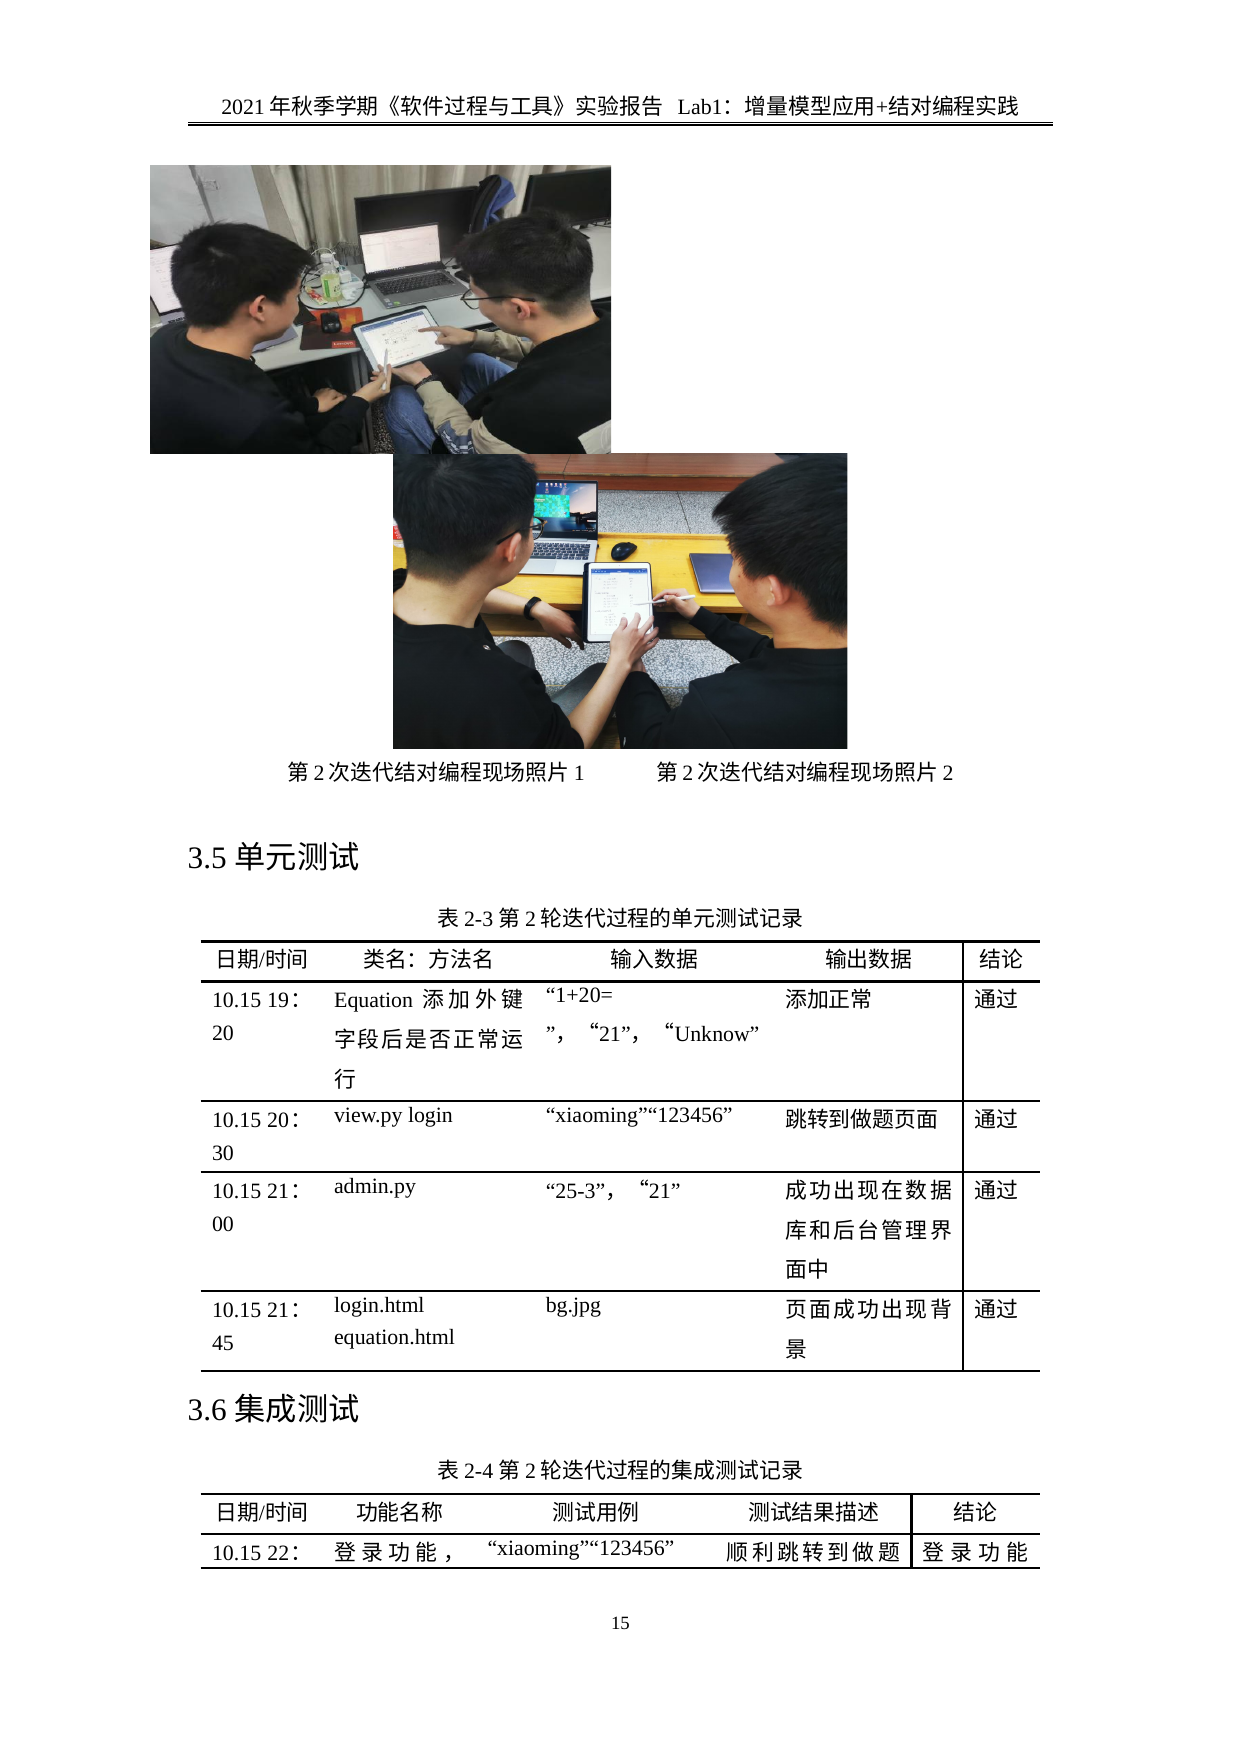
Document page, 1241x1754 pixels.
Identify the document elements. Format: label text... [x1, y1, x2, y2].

table_header 测试结果描述 [715, 1495, 910, 1533]
table_cell 10.15 22：00 [201, 1535, 323, 1567]
table_cell 通过 [964, 1292, 1040, 1370]
text 表2-3 第2轮迭代过程的单元测试记录 [187, 901, 1053, 932]
subtitle 集成测试 [187, 1384, 1053, 1429]
table_header 日期/时间 [201, 1495, 323, 1533]
table_cell 成功出现在数据库和后台管理界面中 [774, 1173, 962, 1290]
text 第2次迭代结对编程现场照片1 第2次迭代结对编程现场照片2 [187, 754, 1053, 787]
table_header 结论 [964, 943, 1040, 980]
table_header 类名：方法名 [323, 943, 534, 980]
table_cell 页面成功出现背景 [774, 1292, 962, 1370]
table_cell bg.jpg [534, 1292, 774, 1370]
table_header 输出数据 [774, 943, 962, 980]
table_cell 10.15 20：30 [201, 1102, 323, 1171]
table_cell 通过 [964, 1102, 1040, 1171]
text 表2-4 第2轮迭代过程的集成测试记录 [187, 1453, 1053, 1485]
table_header 输入数据 [534, 943, 774, 980]
table_cell 通过 [964, 1173, 1040, 1290]
table_header 结论 [913, 1495, 1040, 1533]
table_cell 10.15 21：00 [201, 1173, 323, 1290]
table_cell “xiaoming”“123456” “1+23”“20” [476, 1535, 715, 1567]
table_header 测试用例 [476, 1495, 715, 1533]
table_header 日期/时间 [201, 943, 323, 980]
subtitle 单元测试 [187, 832, 1053, 877]
table_cell “25-3”，“21” [534, 1173, 774, 1290]
table_cell 登录功能正常，同步功能正常 [913, 1535, 1040, 1567]
table_cell 跳转到做题页面 [774, 1102, 962, 1171]
table_cell 添加正常 [774, 983, 962, 1099]
table_cell 通过 [964, 983, 1040, 1099]
table_cell 10.15 21：45 [201, 1292, 323, 1370]
table_cell 顺利跳转到做题页面，题目成功绑定。 [715, 1535, 910, 1567]
table_cell “xiaoming”“123456” [534, 1102, 774, 1171]
table_cell 10.15 19：20 [201, 983, 323, 1099]
table_header 功能名称 [323, 1495, 476, 1533]
table_cell admin.py [323, 1173, 534, 1290]
table_cell Equation添加外键字段后是否正常运行 [323, 983, 534, 1099]
table_cell “1+20=”，“21”，“Unknow” [534, 983, 774, 1099]
table_cell 登录功能，同步功能 [323, 1535, 476, 1567]
table_cell view.py login [323, 1102, 534, 1171]
picture [150, 165, 848, 749]
table_cell login.html equation.html [323, 1292, 534, 1370]
